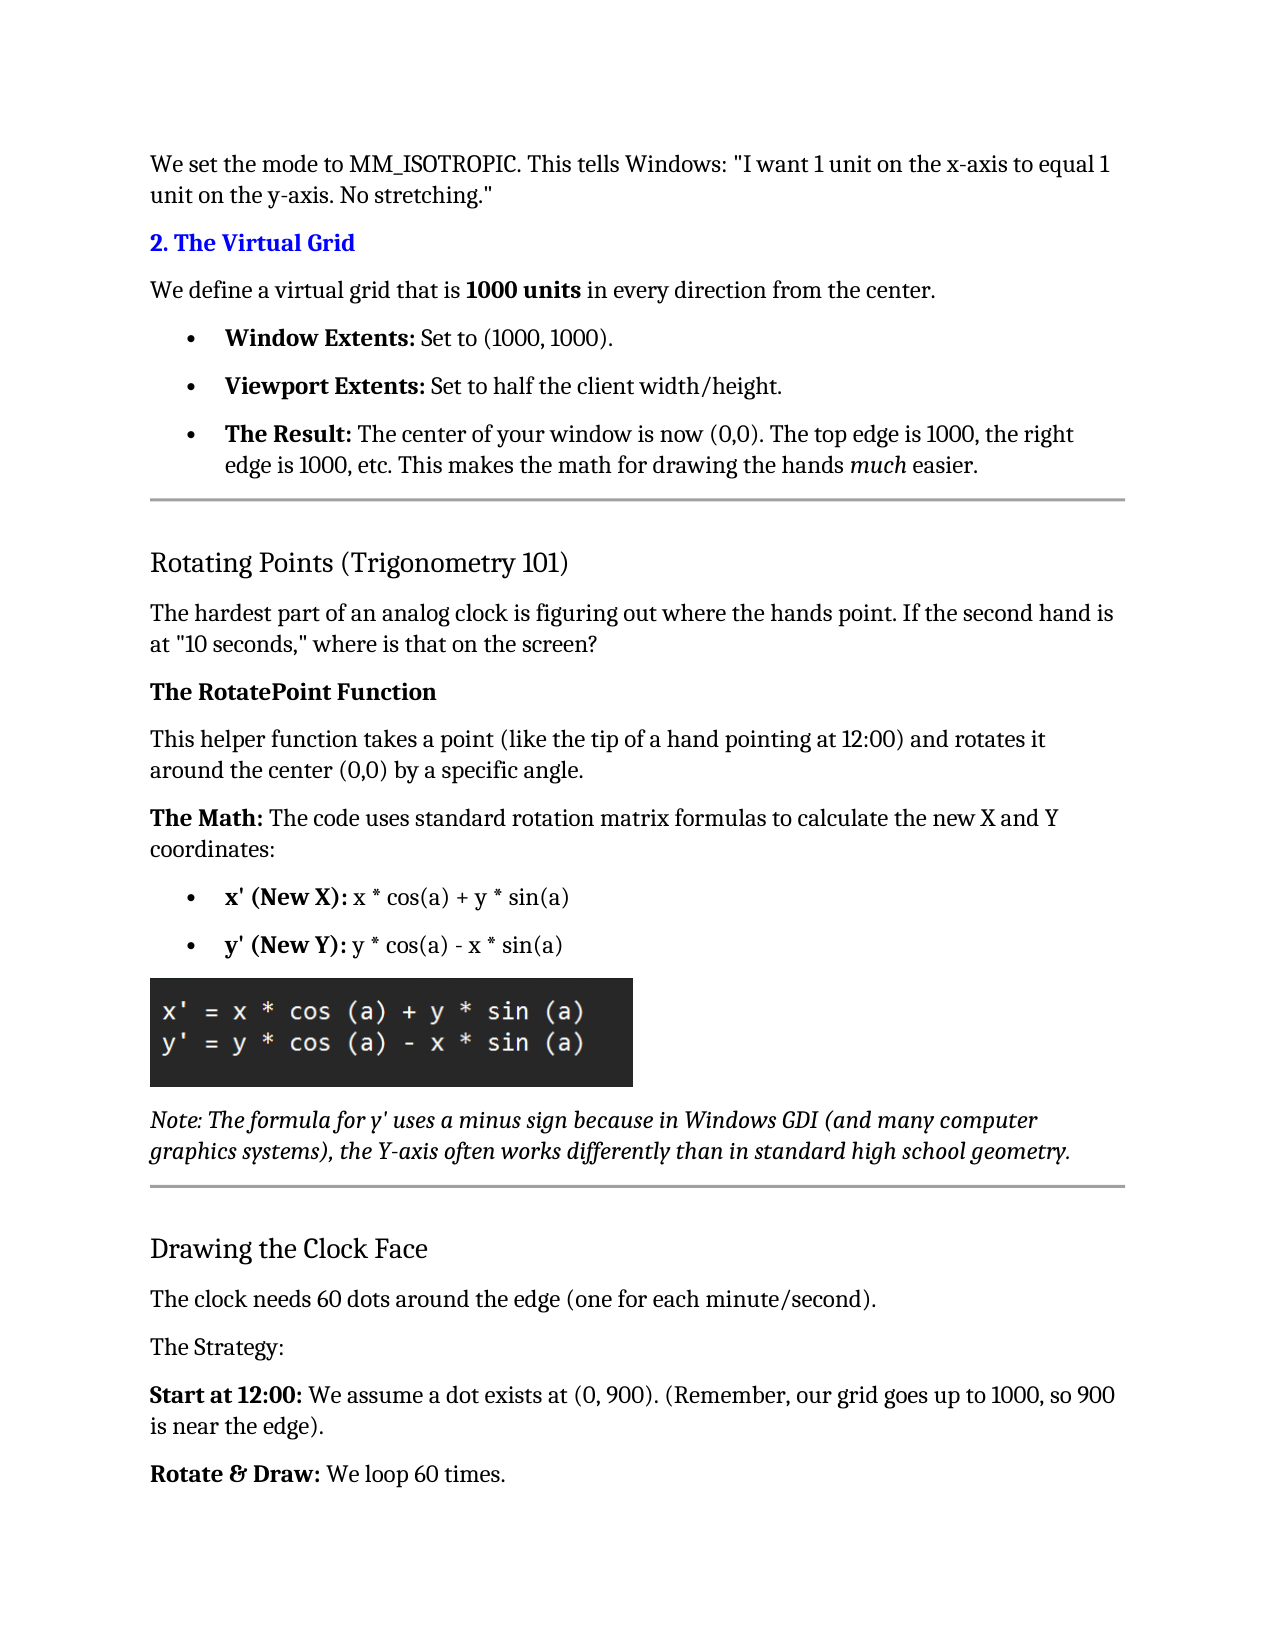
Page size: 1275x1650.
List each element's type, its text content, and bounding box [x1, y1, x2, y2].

text We set the mode to MM_ISOTROPIC. This tells Windows: "I want 1 unit on the x-axis to equal 1 unit on the y-axis. No stretching." [150, 150, 1125, 210]
list x' (New X): x * cos(a) + y * sin(a) [187, 883, 1125, 912]
list Viewport Extents: Set to half the client width/height. [187, 372, 1125, 401]
text The clock needs 60 dots around the edge (one for each minute/second). [150, 1285, 1125, 1314]
text Note: The formula for y' uses a minus sign because in Windows GDI (and many computer graphics systems), the Y-axis often works differently than in standard high school geometry. [150, 1106, 1125, 1166]
text 2. The Virtual Grid [150, 229, 1125, 257]
list y' (New Y): y * cos(a) - x * sin(a) [187, 931, 1125, 959]
picture [150, 978, 633, 1087]
text The Math: The code uses standard rotation matrix formulas to calculate the new X and Y coordinates: [150, 804, 1125, 864]
text We define a virtual grid that is 1000 units in every direction from the center. [150, 276, 1125, 305]
text The Strategy: [150, 1333, 1125, 1362]
list Window Extents: Set to (1000, 1000). [187, 324, 1125, 353]
text The RotatePoint Function [150, 678, 1125, 706]
text This helper function takes a point (like the tip of a hand pointing at 12:00) and rotates it around the center (0,0) by a specific angle. [150, 725, 1125, 785]
list The Result: The center of your window is now (0,0). The top edge is 1000, the right edge is 1000, etc. This makes the math for drawing the hands much easier. [187, 419, 1125, 479]
text Rotating Points (Trigonometry 101) [150, 546, 1125, 579]
text The hardest part of an analog clock is figuring out where the hands point. If the second hand is at "10 seconds," where is that on the screen? [150, 599, 1125, 659]
text Drawing the Clock Face [150, 1232, 1125, 1266]
text Rotate & Draw: We loop 60 times. [150, 1459, 1125, 1488]
text Start at 12:00: We assume a dot exists at (0, 900). (Remember, our grid goes up to 1000, so 900 is near the edge). [150, 1381, 1125, 1441]
